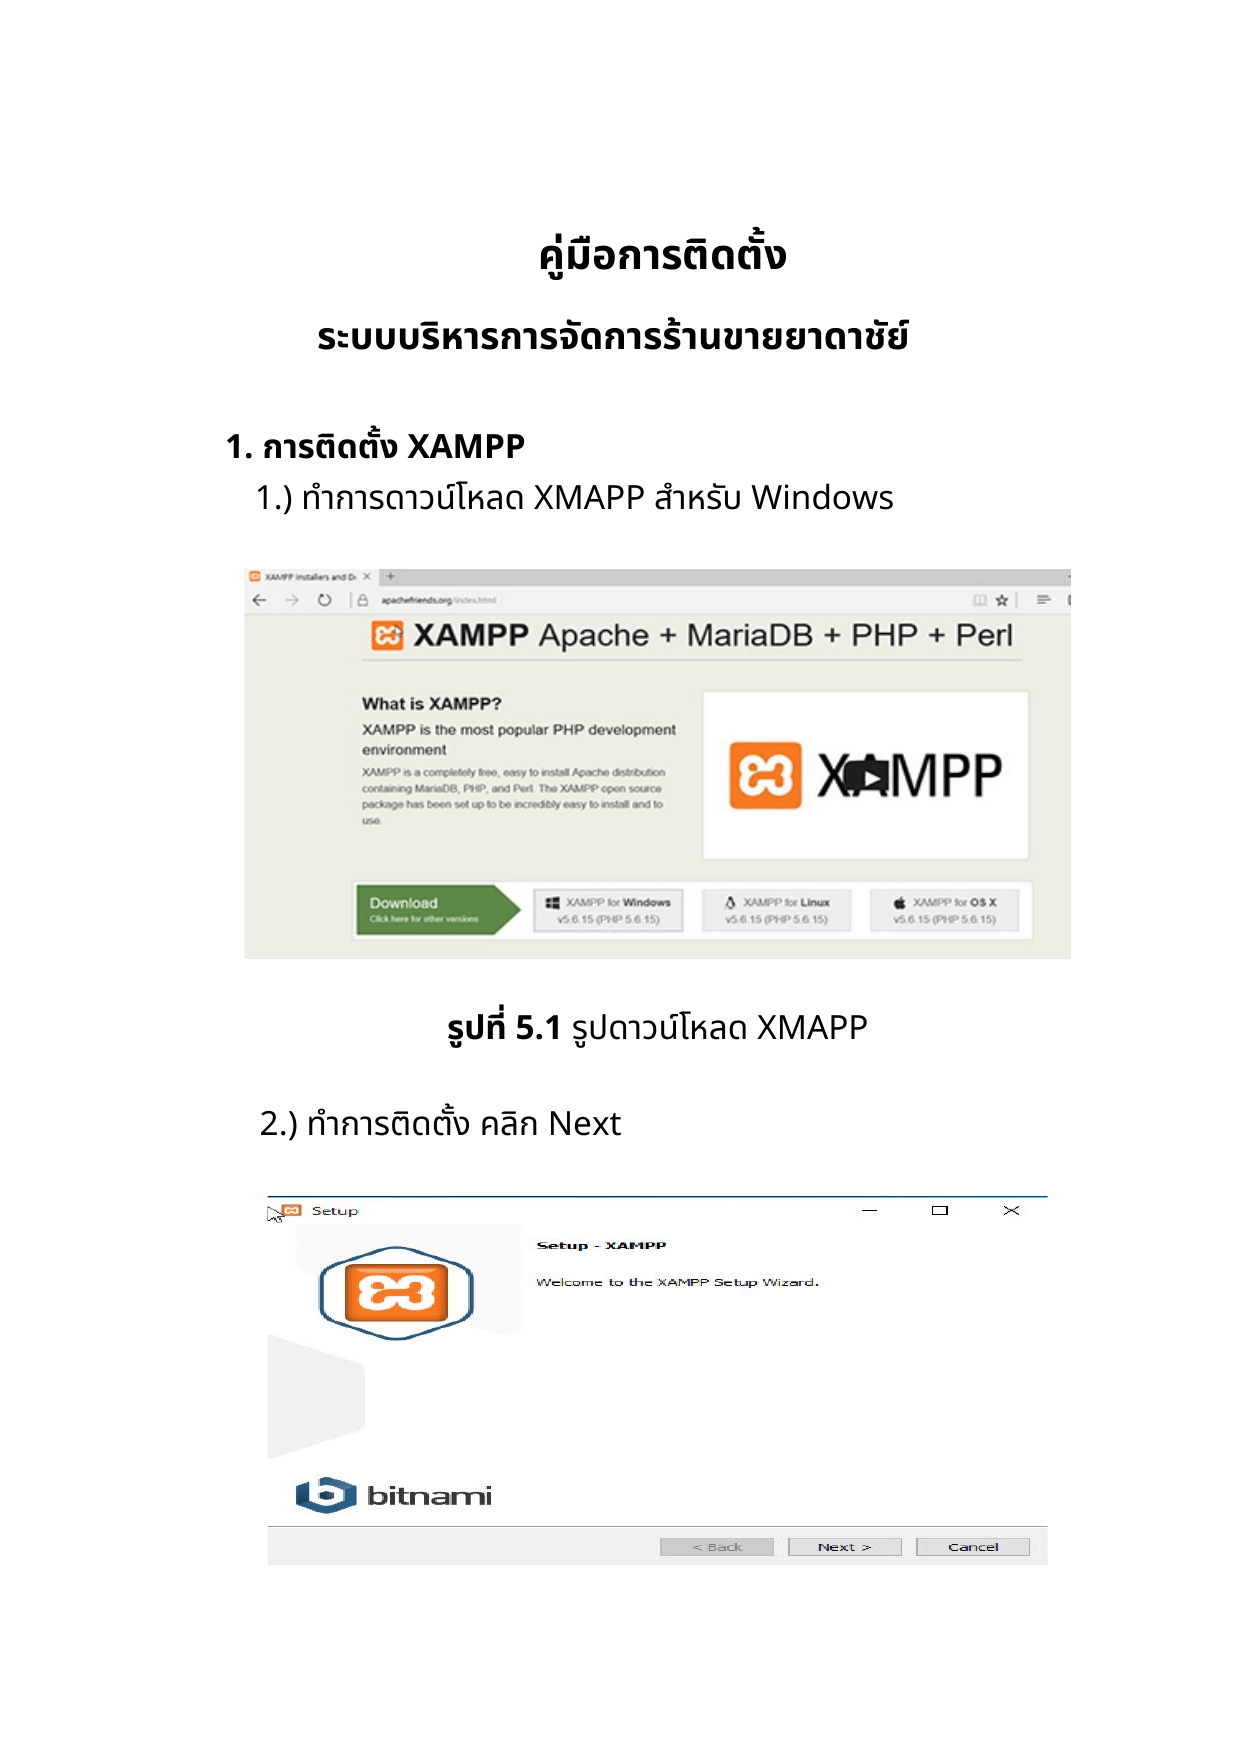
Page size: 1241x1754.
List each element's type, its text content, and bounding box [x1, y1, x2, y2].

text คู่มือการติดตั้ง [225, 225, 1090, 288]
text 2.) ทำการติดตั้ง คลิก Next [225, 1100, 1090, 1151]
text 1. การติดตั้ง XAMPP [225, 423, 1090, 474]
text ระบบบริหารการจัดการร้านขายยาดาชัย์ [136, 309, 1090, 366]
text รูปที่ 5.1 รูปดาวน์โหลด XMAPP [225, 1004, 1090, 1055]
picture [244, 569, 1071, 959]
text 1.) ทำการดาวน์โหลด XMAPP สำหรับ Windows [136, 474, 1090, 524]
picture [267, 1196, 1048, 1565]
